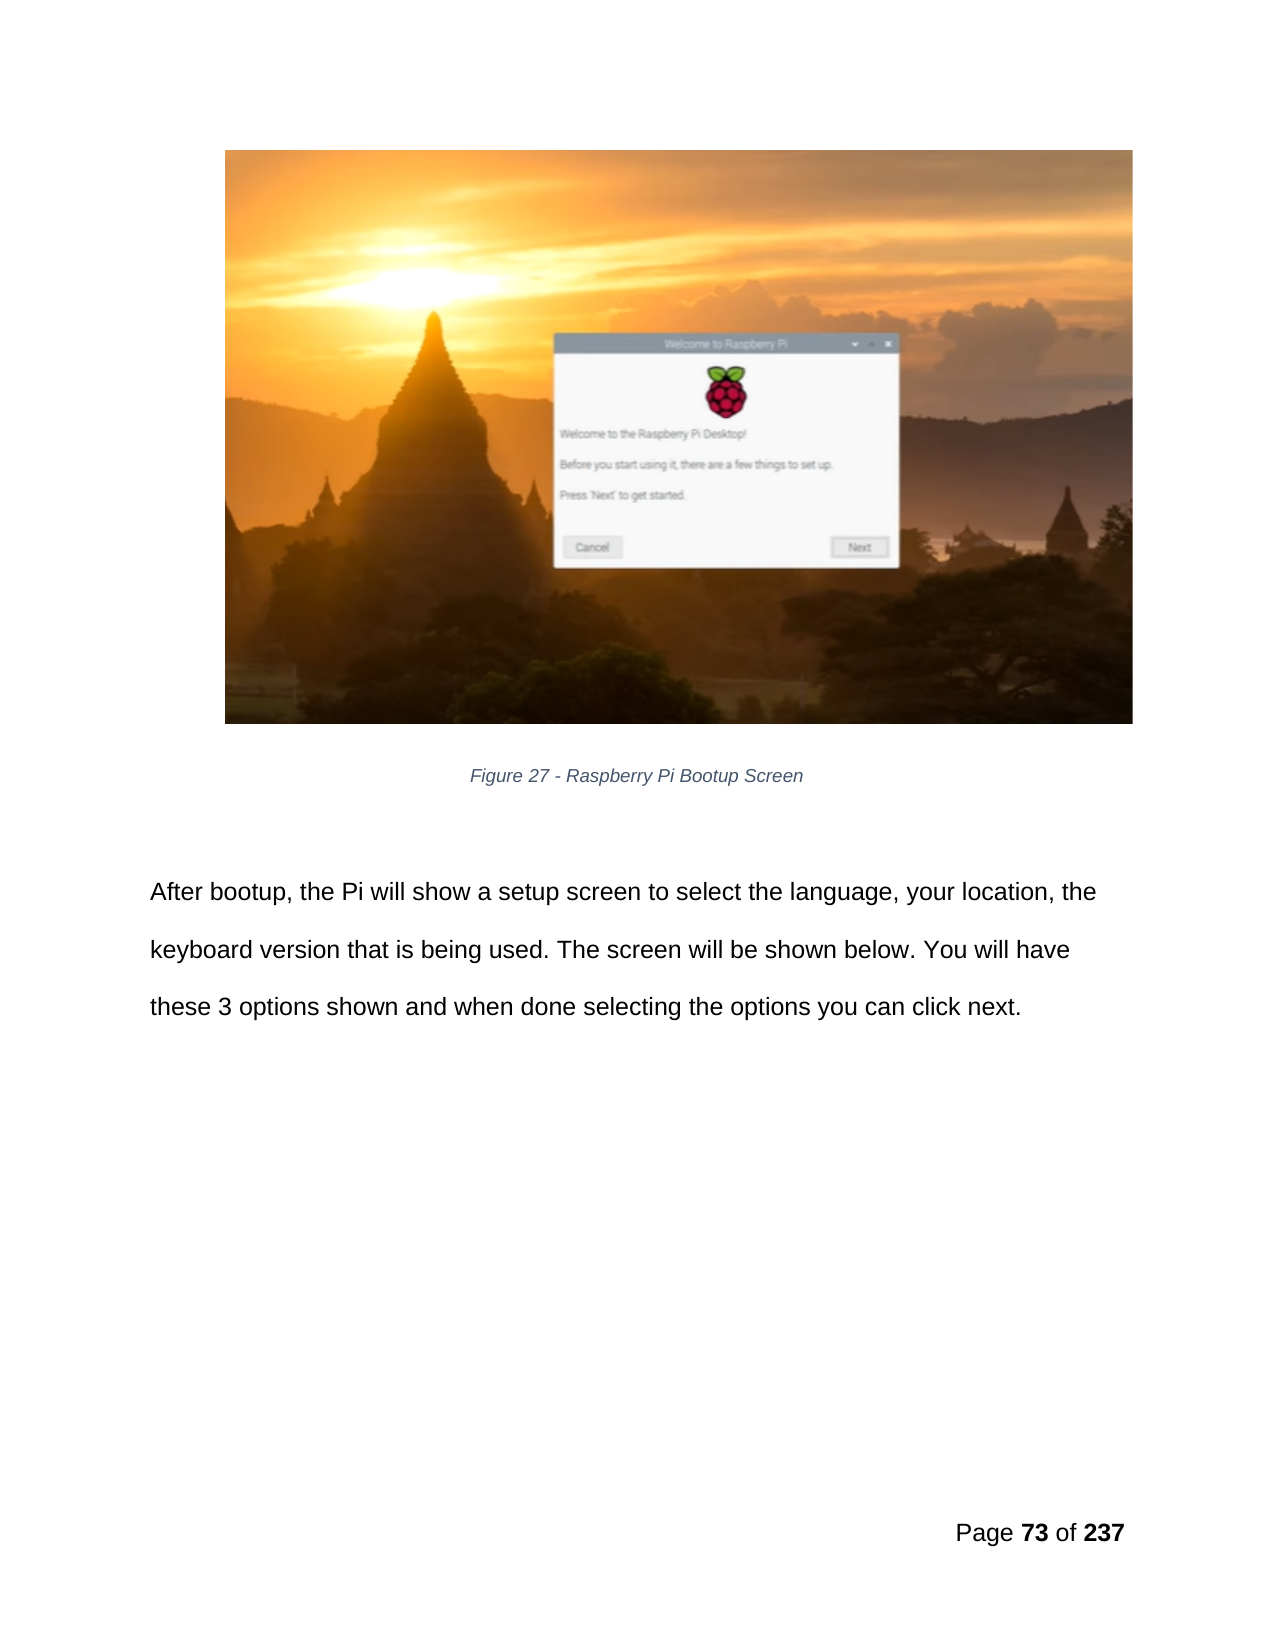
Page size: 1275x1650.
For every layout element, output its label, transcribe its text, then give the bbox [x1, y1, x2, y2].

picture [225, 150, 1133, 724]
text After bootup, the Pi will show a setup screen to select the language, your location, the keyboard version that is being used. The screen will be shown below. You will have these 3 options shown and when done selecting the options you can click next. [150, 877, 1125, 1021]
